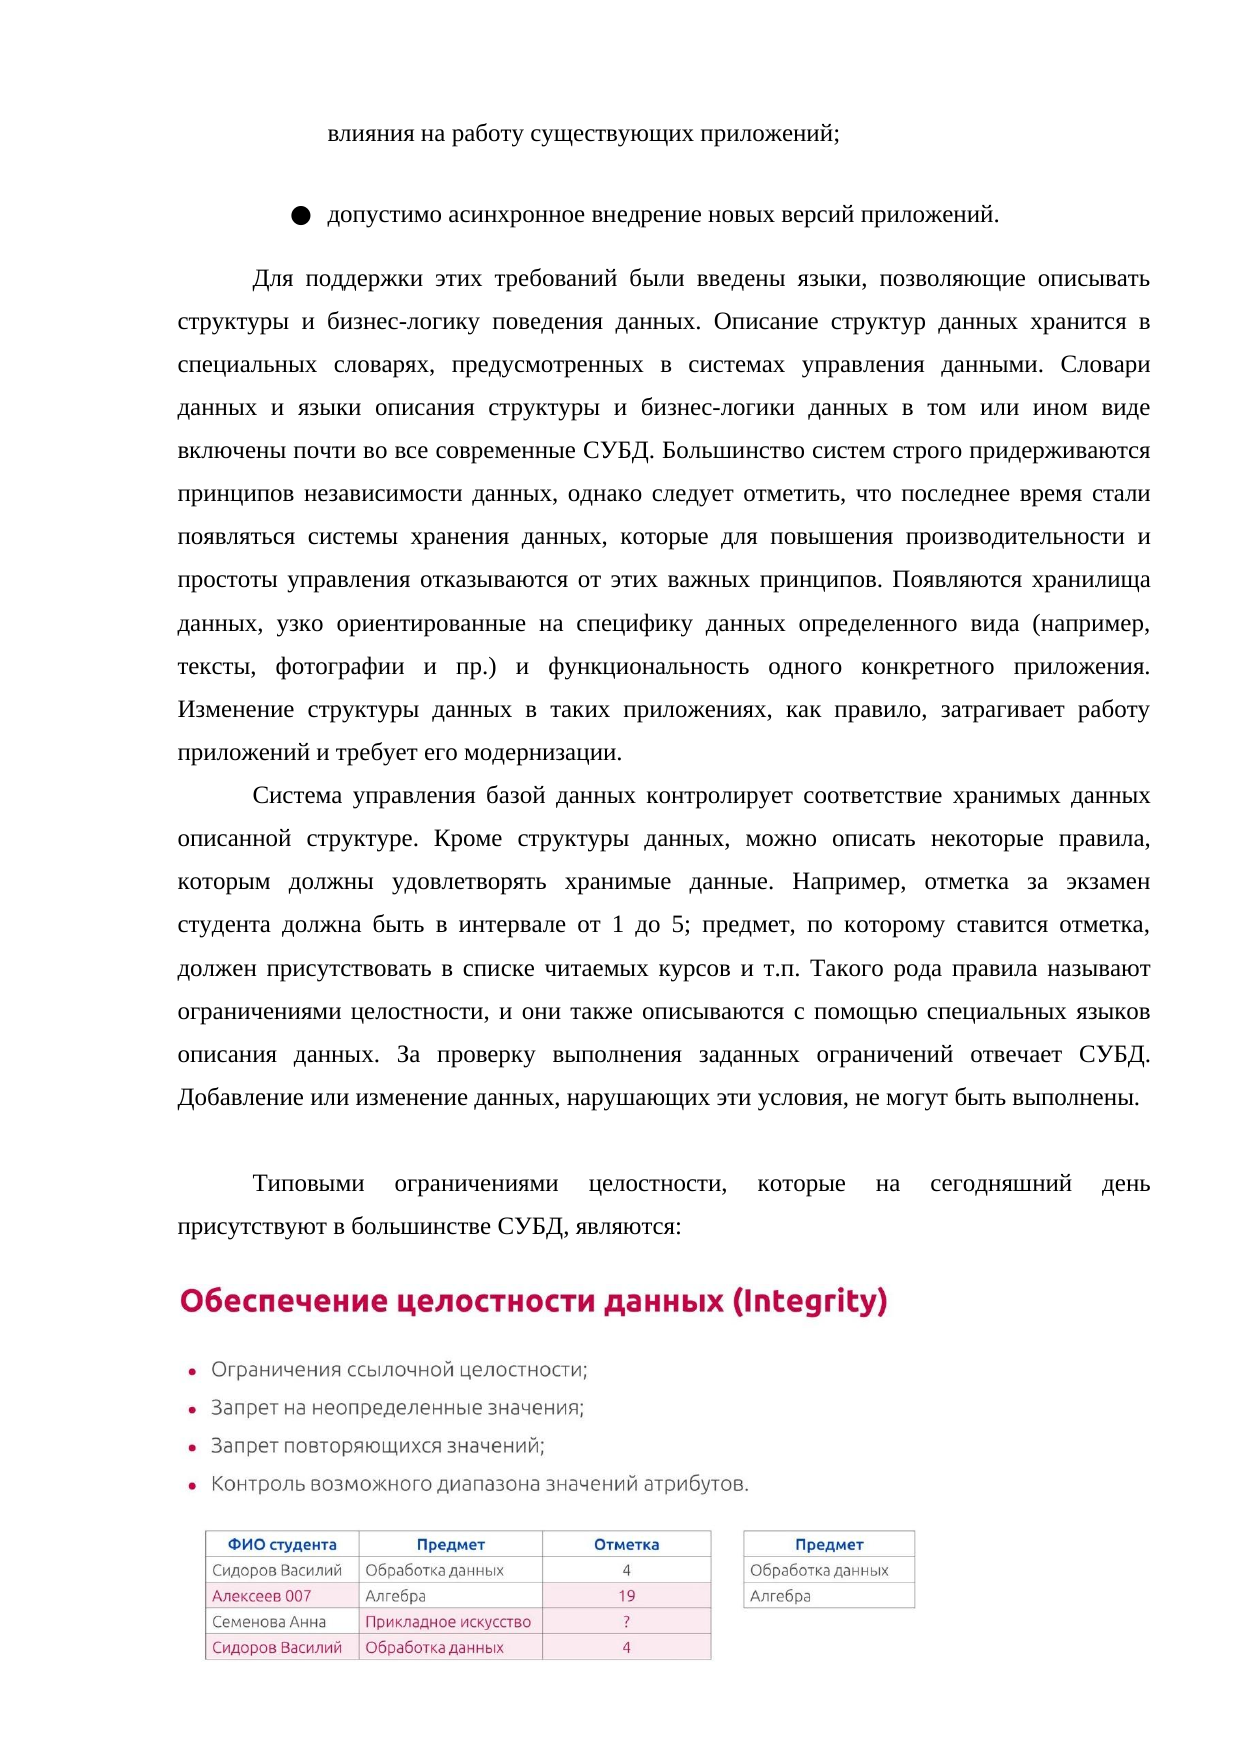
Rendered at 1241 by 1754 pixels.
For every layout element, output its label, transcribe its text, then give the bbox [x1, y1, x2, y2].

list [290, 118, 1152, 147]
list допустимо асинхронное внедрение новых версий приложений. [290, 186, 1152, 237]
picture [179, 1284, 917, 1662]
text Система управления базой данных контролирует соответствие хранимых данных описанной структуре. Кроме структуры данных, можно описать некоторые правила, которым должны удовлетворять хранимые данные. Например, отметка за экзамен студента должна быть в интервале от 1 до 5; предмет, по которому ставится отметка, должен присутствовать в списке читаемых курсов и т.п. Такого рода правила называют ограничениями целостности, и они также описываются с помощью специальных языков описания данных. За проверку выполнения заданных ограничений отвечает СУБД. Добавление или изменение данных, нарушающих эти условия, не могут быть выполнены. [177, 780, 1152, 1111]
text Типовыми ограничениями целостности, которые на сегодняшний день присутствуют в большинстве СУБД, являются: [177, 1168, 1152, 1240]
text Для поддержки этих требований были введены языки, позволяющие описывать структуры и бизнес-логику поведения данных. Описание структур данных хранится в специальных словарях, предусмотренных в системах управления данными. Словари данных и языки описания структуры и бизнес-логики данных в том или ином виде включены почти во все современные СУБД. Большинство систем строго придерживаются принципов независимости данных, однако следует отметить, что последнее время стали появляться системы хранения данных, которые для повышения производительности и простоты управления отказываются от этих важных принципов. Появляются хранилища данных, узко ориентированные на специфику данных определенного вида (например, тексты, фотографии и пр.) и функциональность одного конкретного приложения. Изменение структуры данных в таких приложениях, как правило, затрагивает работу приложений и требует его модернизации. [177, 263, 1152, 766]
